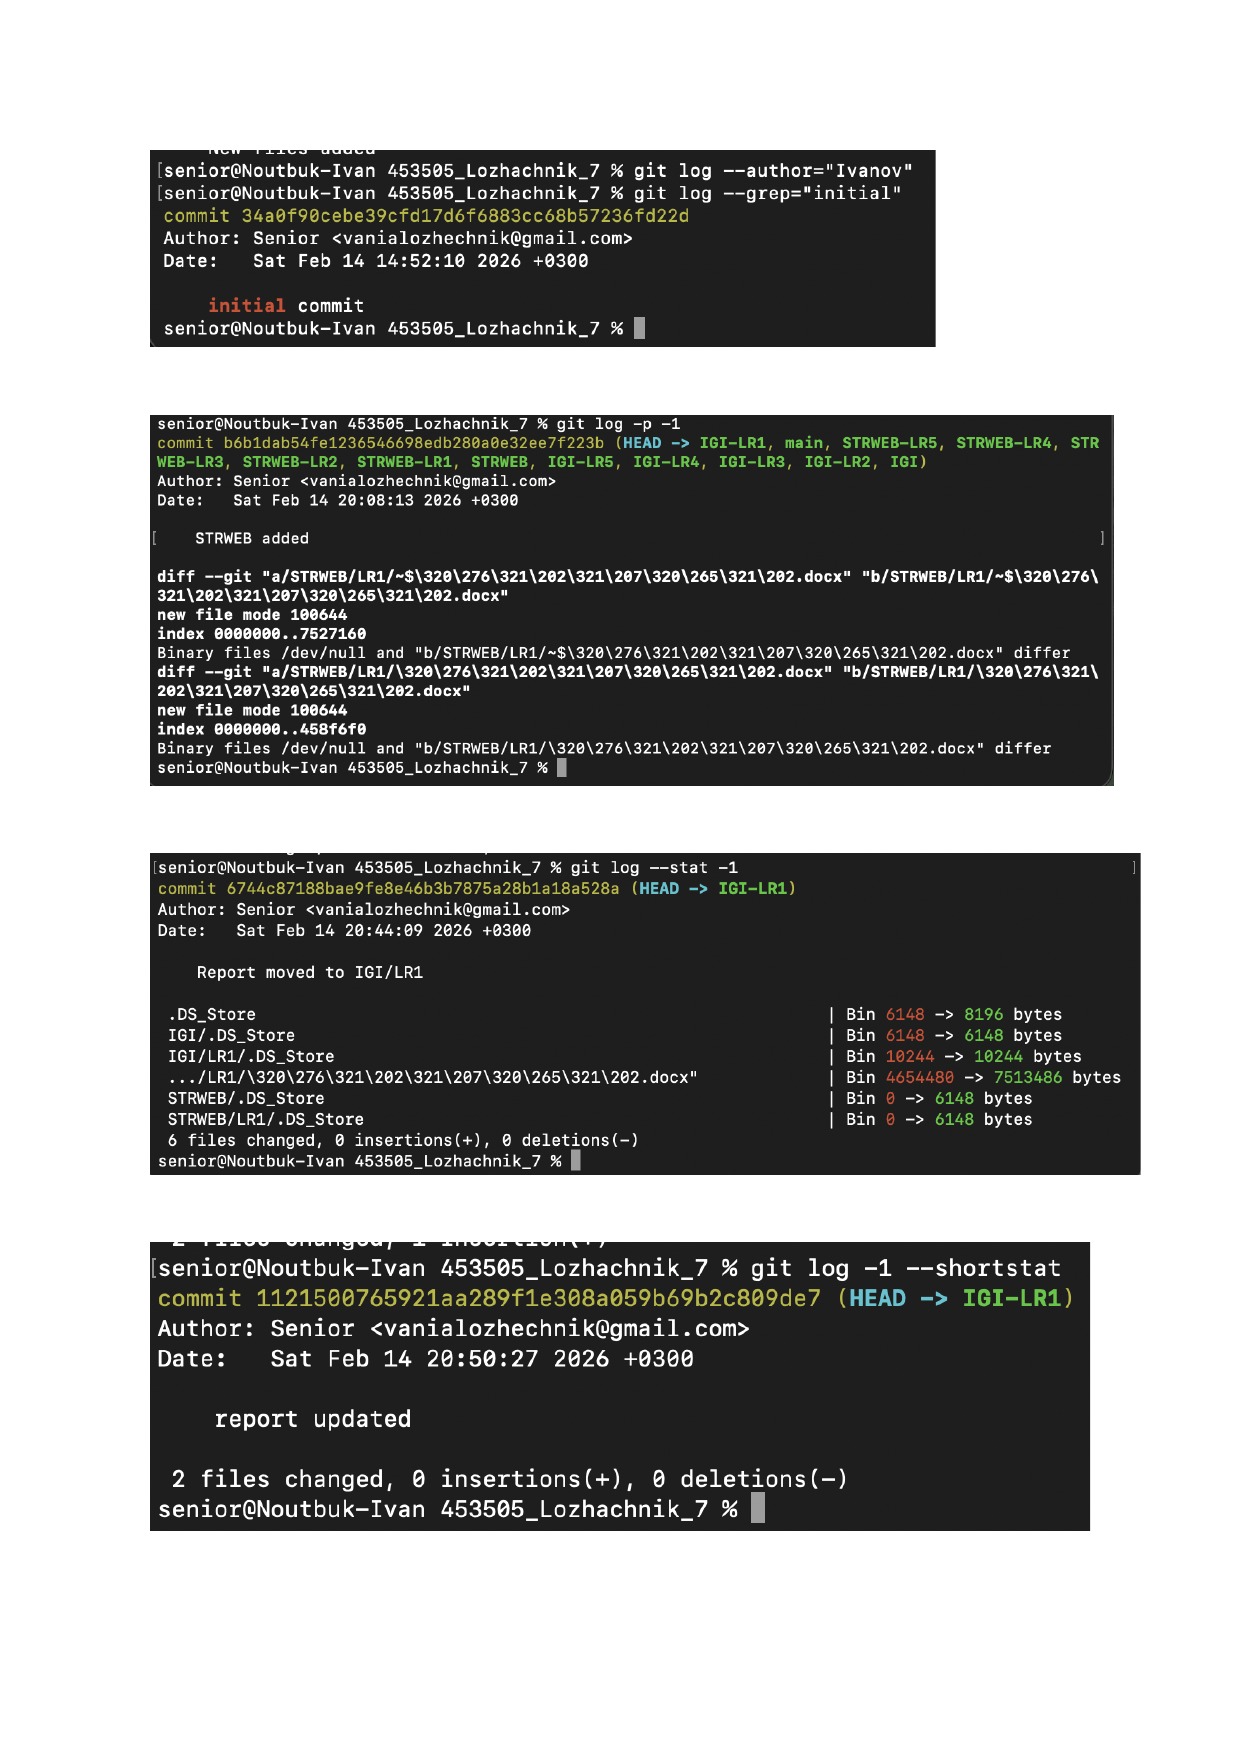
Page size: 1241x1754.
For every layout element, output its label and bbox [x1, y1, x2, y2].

picture [150, 415, 1114, 786]
picture [150, 853, 1141, 1175]
picture [150, 1242, 1091, 1531]
picture [150, 150, 936, 347]
